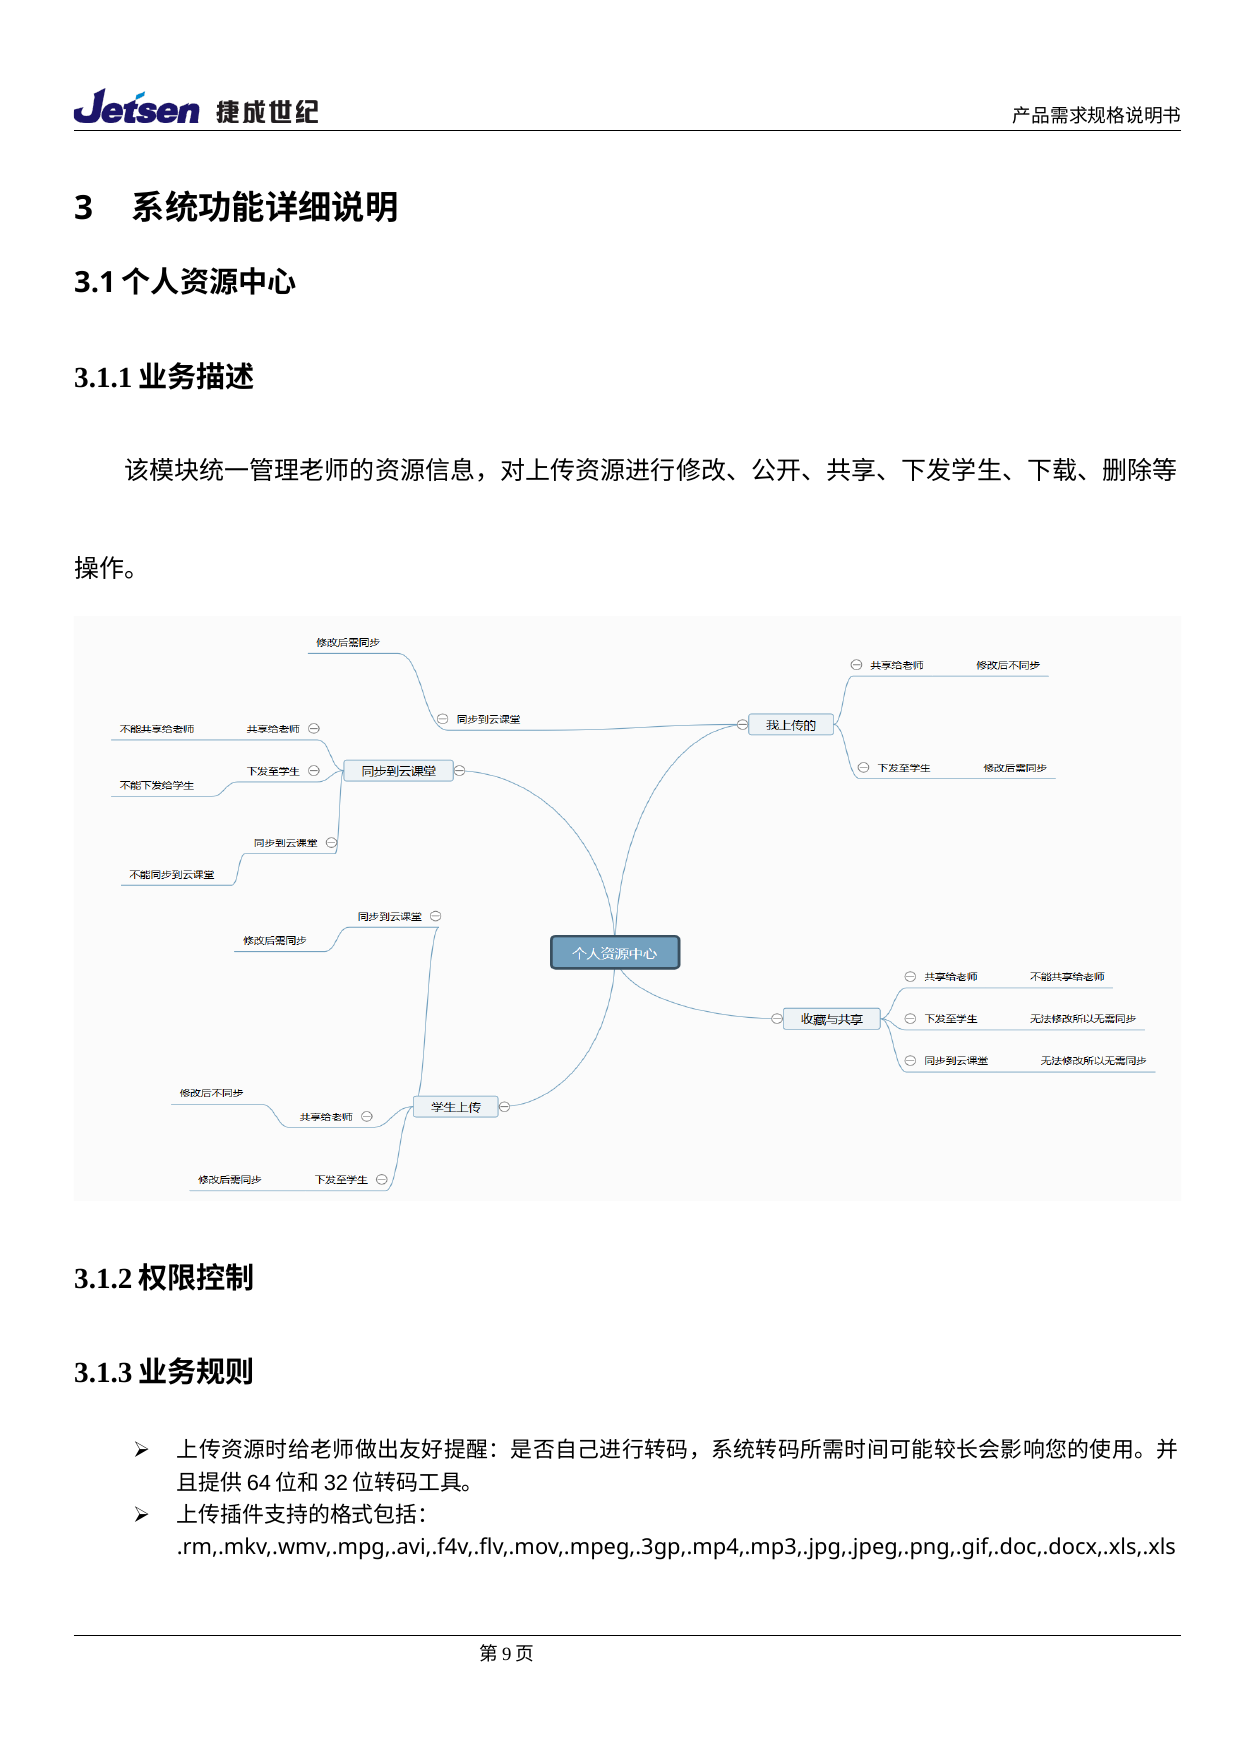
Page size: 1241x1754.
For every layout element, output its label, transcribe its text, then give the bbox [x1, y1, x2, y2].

subtitle 3.1.3业务规则 [74, 1338, 1181, 1403]
text 3.1个人资源中心 [74, 248, 1181, 313]
picture [73, 616, 1182, 1201]
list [177, 1529, 1181, 1562]
subtitle 3.1.2权限控制 [74, 1243, 1181, 1308]
list 系统功能详细说明 [74, 172, 1181, 237]
list 上传资源时给老师做出友好提醒：是否自己进行转码，系统转码所需时间可能较长会影响您的使用。并且提供64位和32位转码工具。 [133, 1432, 1181, 1497]
text 该模块统一管理老师的资源信息，对上传资源进行修改、公开、共享、下发学生、下载、删除等操作。 [74, 436, 1181, 599]
subtitle 3.1.1业务描述 [74, 342, 1181, 407]
picture [73, 88, 318, 123]
list 上传插件支持的格式包括： [133, 1497, 1181, 1529]
